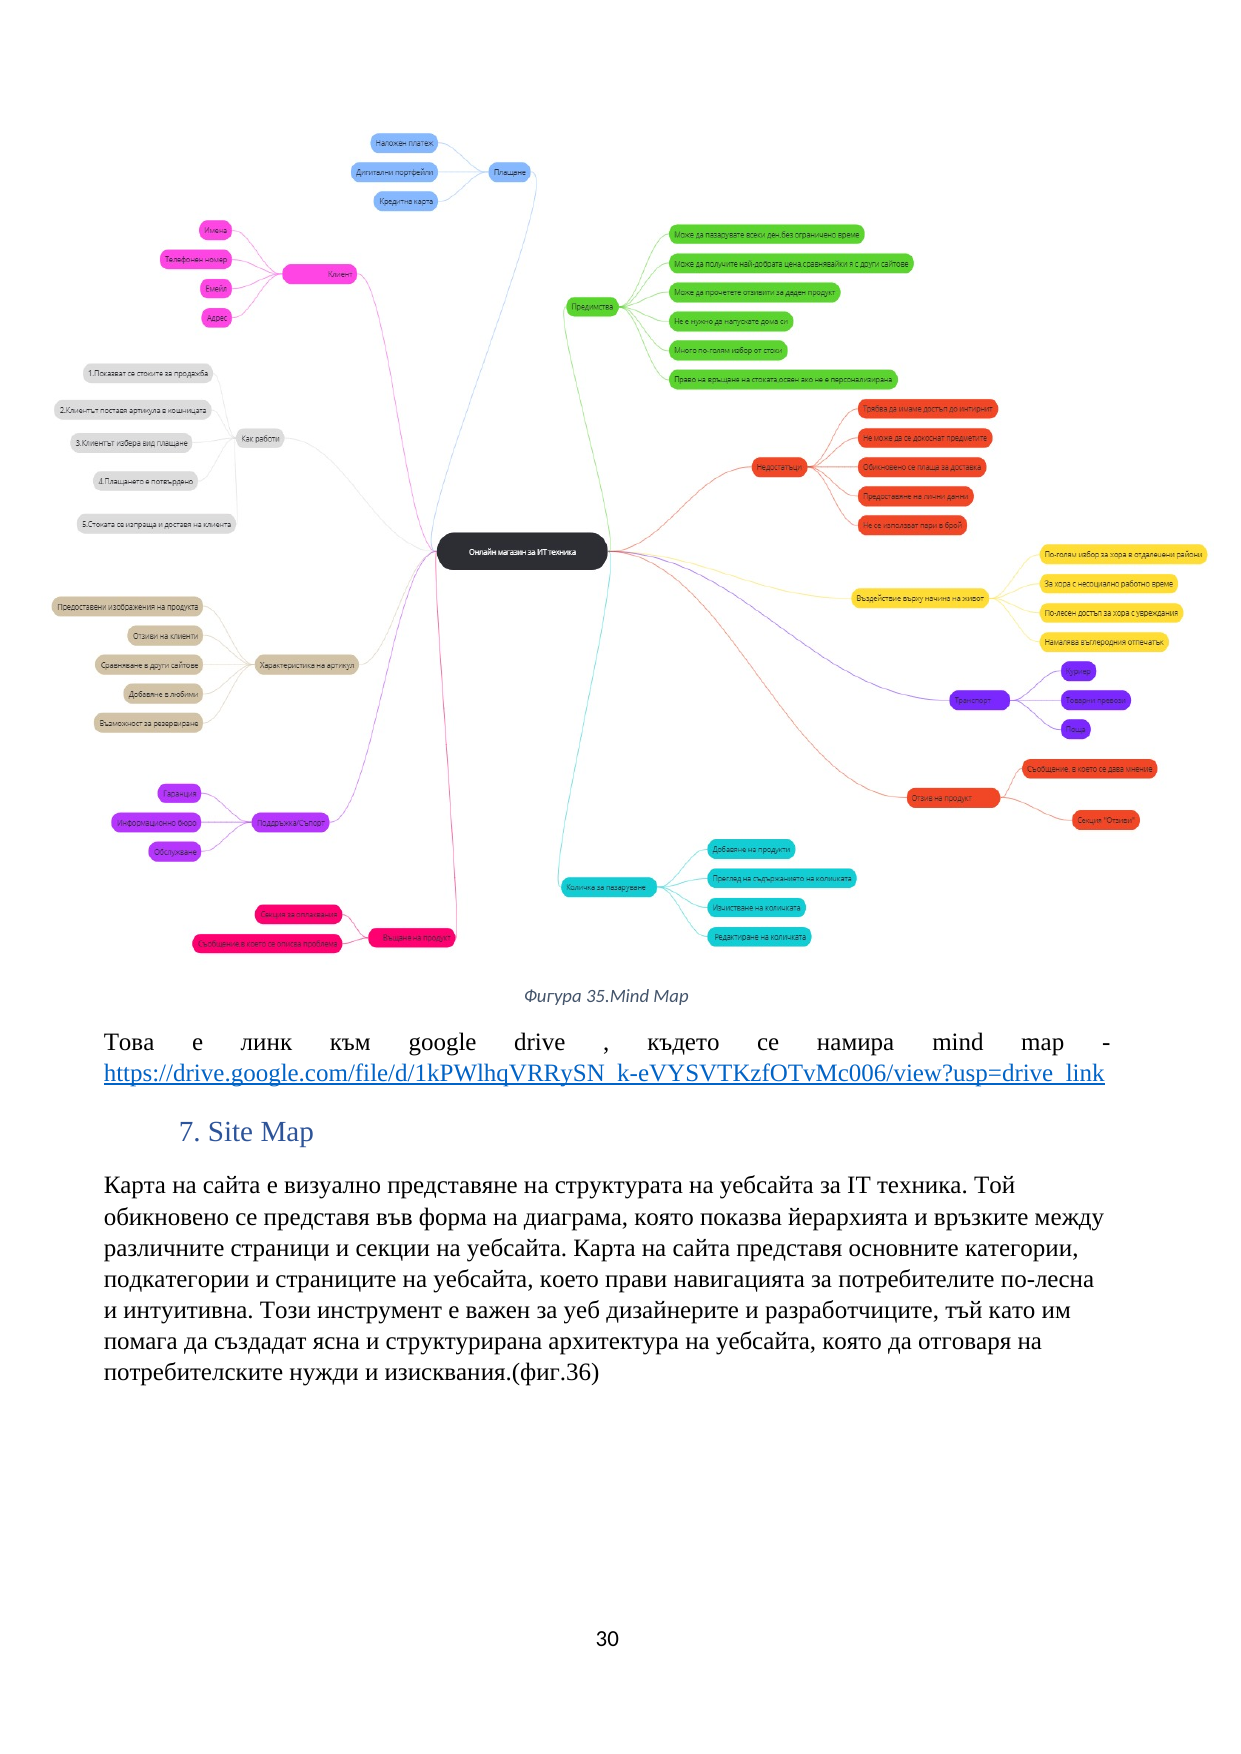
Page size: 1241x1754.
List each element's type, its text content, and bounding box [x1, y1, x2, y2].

text Това е линк към google drive , където се намира mind map - https://drive.google.com/file/d/1kPWlhqVRRySN_k-eVYSVTKzfOTvMc006/view?usp=drive_link [103, 1027, 1110, 1087]
text Карта на сайта е визуално представяне на структурата на уебсайта за IT техника. Той обикновено се представя във форма на диаграма, която показва йерархията и връзките между различните страници и секции на уебсайта. Карта на сайта представя основните категории, подкатегории и страниците на уебсайта, което прави навигацията за потребителите по-лесна и интуитивна. Този инструмент е важен за уеб дизайнерите и разработчиците, тъй като им помага да създадат ясна и структурирана архитектура на уебсайта, която да отговаря на потребителските нужди и изисквания.(фиг.36) [103, 1171, 1110, 1386]
picture [29, 130, 1215, 965]
text Site Map [178, 1114, 1110, 1148]
